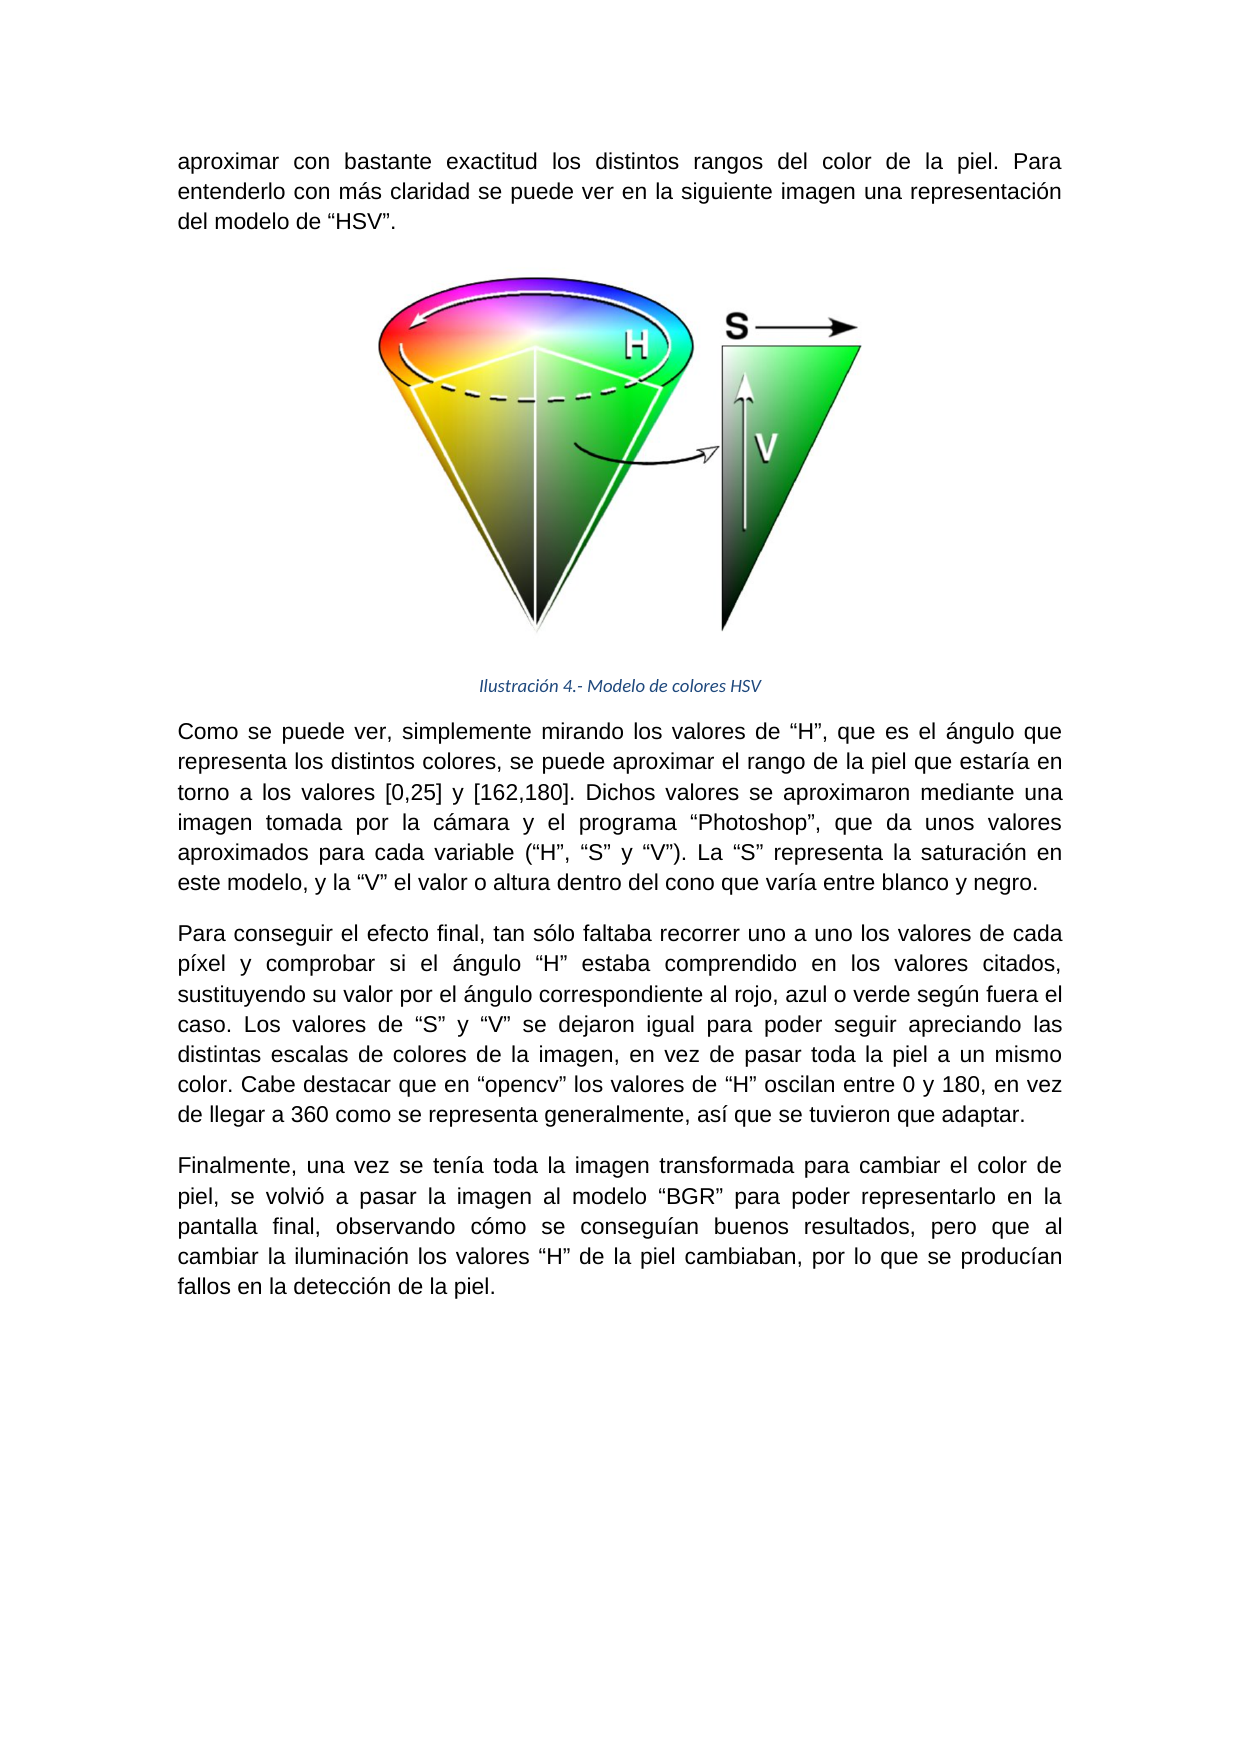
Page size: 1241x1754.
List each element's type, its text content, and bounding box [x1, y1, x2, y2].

picture [357, 259, 883, 650]
text Como se puede ver, simplemente mirando los valores de “H”, que es el ángulo que representa los distintos colores, se puede aproximar el rango de la piel que estaría en torno a los valores [0,25] y [162,180]. Dichos valores se aproximaron mediante una imagen tomada por la cámara y el programa “Photoshop”, que da unos valores aproximados para cada variable (“H”, “S” y “V”). La “S” representa la saturación en este modelo, y la “V” el valor o altura dentro del cono que varía entre blanco y negro. [177, 718, 1063, 896]
text Para conseguir el efecto final, tan sólo faltaba recorrer uno a uno los valores de cada píxel y comprobar si el ángulo “H” estaba comprendido en los valores citados, sustituyendo su valor por el ángulo correspondiente al rojo, azul o verde según fuera el caso. Los valores de “S” y “V” se dejaron igual para poder seguir apreciando las distintas escalas de colores de la imagen, en vez de pasar toda la piel a un mismo color. Cabe destacar que en “opencv” los valores de “H” oscilan entre 0 y 180, en vez de llegar a 360 como se representa generalmente, así que se tuvieron que adaptar. [177, 920, 1063, 1128]
text Finalmente, una vez se tenía toda la imagen transformada para cambiar el color de piel, se volvió a pasar la imagen al modelo “BGR” para poder representarlo en la pantalla final, observando cómo se conseguían buenos resultados, pero que al cambiar la iluminación los valores “H” de la piel cambiaban, por lo que se producían fallos en la detección de la piel. [177, 1152, 1063, 1300]
text Ilustración 4.- Modelo de colores HSV [177, 674, 1063, 697]
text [177, 148, 1063, 234]
